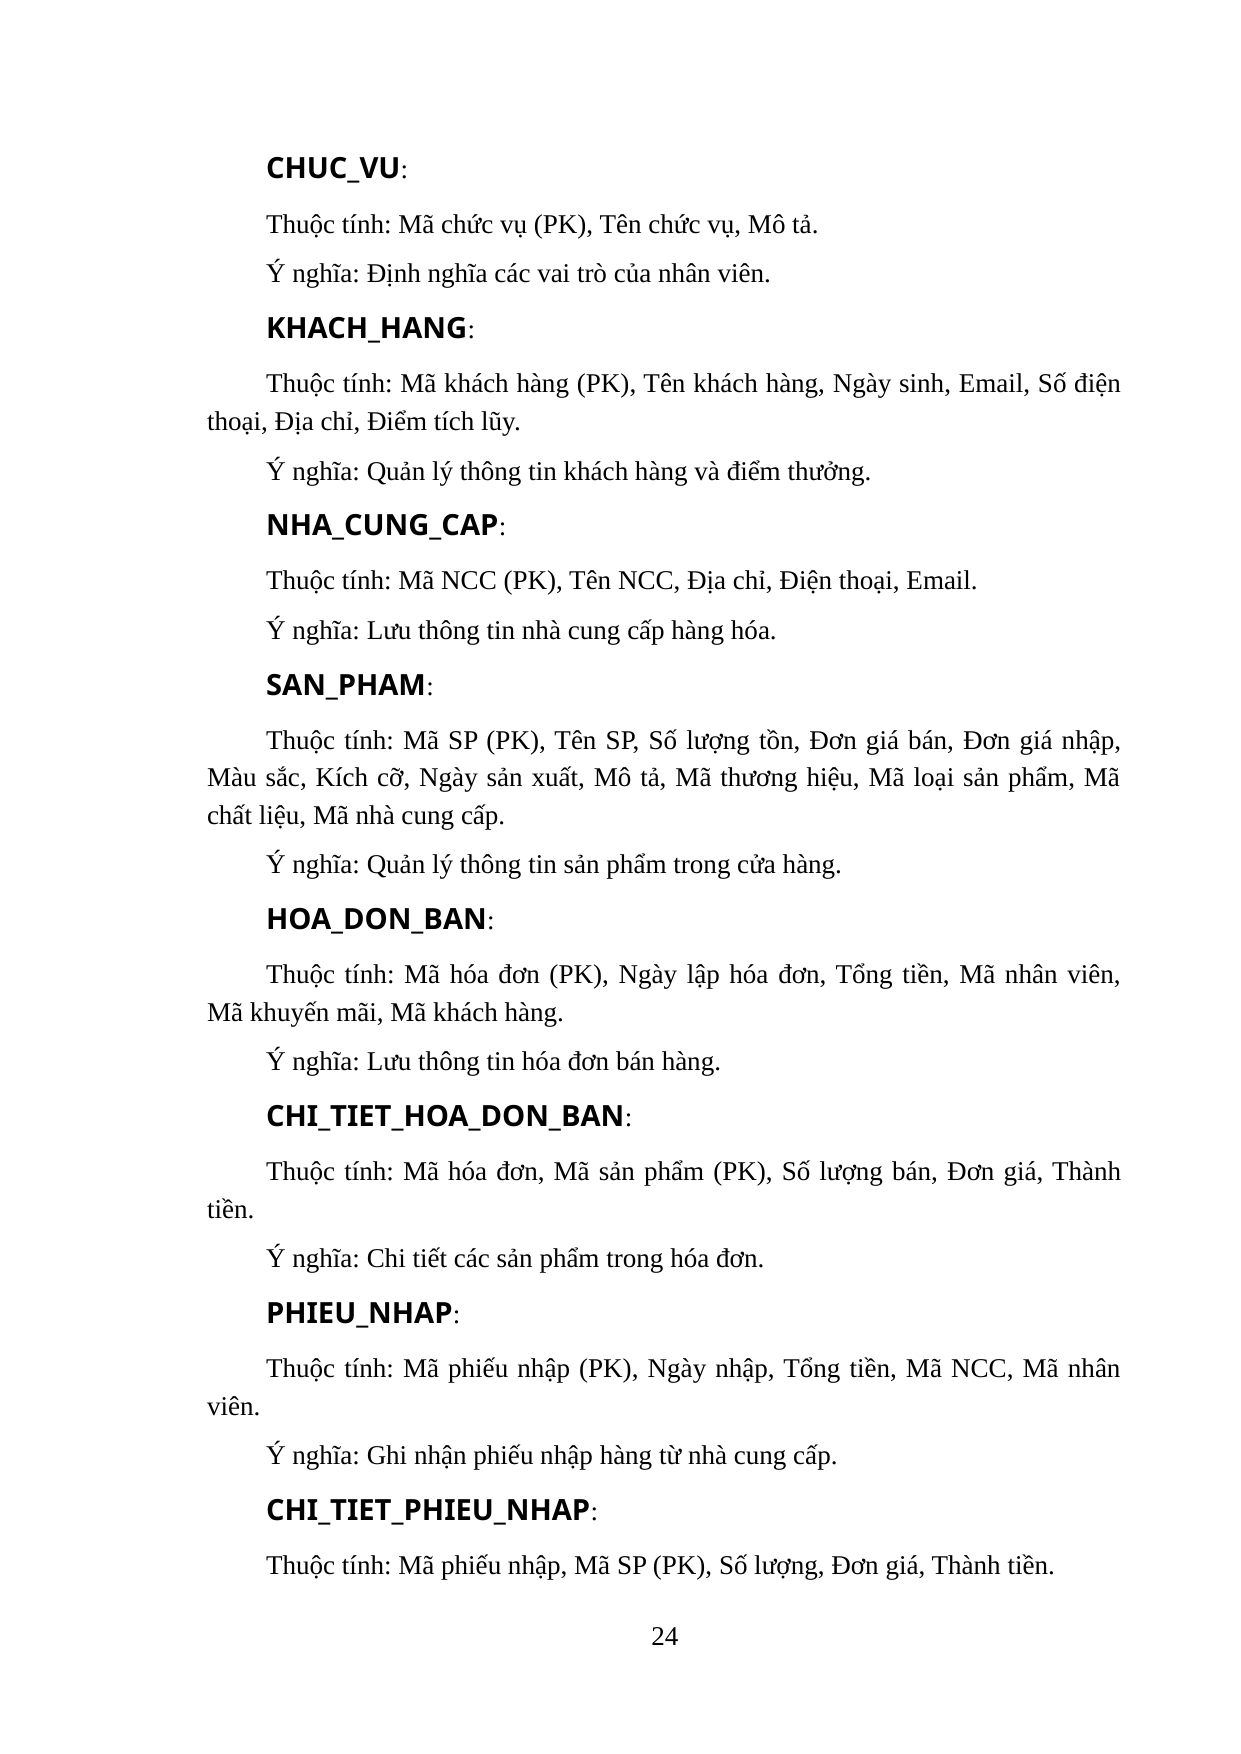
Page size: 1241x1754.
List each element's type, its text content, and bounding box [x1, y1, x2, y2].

text Ý nghĩa: Ghi nhận phiếu nhập hàng từ nhà cung cấp. [207, 1439, 1122, 1471]
text Thuộc tính: Mã hóa đơn, Mã sản phẩm (PK), Số lượng bán, Đơn giá, Thành tiền. [207, 1155, 1122, 1224]
text Thuộc tính: Mã khách hàng (PK), Tên khách hàng, Ngày sinh, Email, Số điện thoại, Địa chỉ, Điểm tích lũy. [207, 367, 1122, 436]
text CHUC_VU: [207, 148, 1122, 187]
text KHACH_HANG: [207, 307, 1122, 347]
text CHI_TIET_PHIEU_NHAP: [207, 1489, 1122, 1529]
text Ý nghĩa: Lưu thông tin nhà cung cấp hàng hóa. [207, 614, 1122, 645]
text CHI_TIET_HOA_DON_BAN: [207, 1095, 1122, 1135]
text Ý nghĩa: Lưu thông tin hóa đơn bán hàng. [207, 1046, 1122, 1077]
text HOA_DON_BAN: [207, 898, 1122, 938]
text Thuộc tính: Mã NCC (PK), Tên NCC, Địa chỉ, Điện thoại, Email. [207, 564, 1122, 596]
text Thuộc tính: Mã hóa đơn (PK), Ngày lập hóa đơn, Tổng tiền, Mã nhân viên, Mã khuyến mãi, Mã khách hàng. [207, 958, 1122, 1027]
text Thuộc tính: Mã phiếu nhập, Mã SP (PK), Số lượng, Đơn giá, Thành tiền. [207, 1549, 1122, 1581]
text Ý nghĩa: Chi tiết các sản phẩm trong hóa đơn. [207, 1242, 1122, 1274]
text PHIEU_NHAP: [207, 1292, 1122, 1332]
text Thuộc tính: Mã chức vụ (PK), Tên chức vụ, Mô tả. [207, 208, 1122, 239]
text Ý nghĩa: Quản lý thông tin khách hàng và điểm thưởng. [207, 454, 1122, 486]
text Thuộc tính: Mã SP (PK), Tên SP, Số lượng tồn, Đơn giá bán, Đơn giá nhập, Màu sắc, Kích cỡ, Ngày sản xuất, Mô tả, Mã thương hiệu, Mã loại sản phẩm, Mã chất liệu, Mã nhà cung cấp. [207, 724, 1122, 830]
text NHA_CUNG_CAP: [207, 504, 1122, 544]
text Ý nghĩa: Định nghĩa các vai trò của nhân viên. [207, 258, 1122, 289]
text Thuộc tính: Mã phiếu nhập (PK), Ngày nhập, Tổng tiền, Mã NCC, Mã nhân viên. [207, 1352, 1122, 1421]
text SAN_PHAM: [207, 664, 1122, 704]
text Ý nghĩa: Quản lý thông tin sản phẩm trong cửa hàng. [207, 848, 1122, 880]
